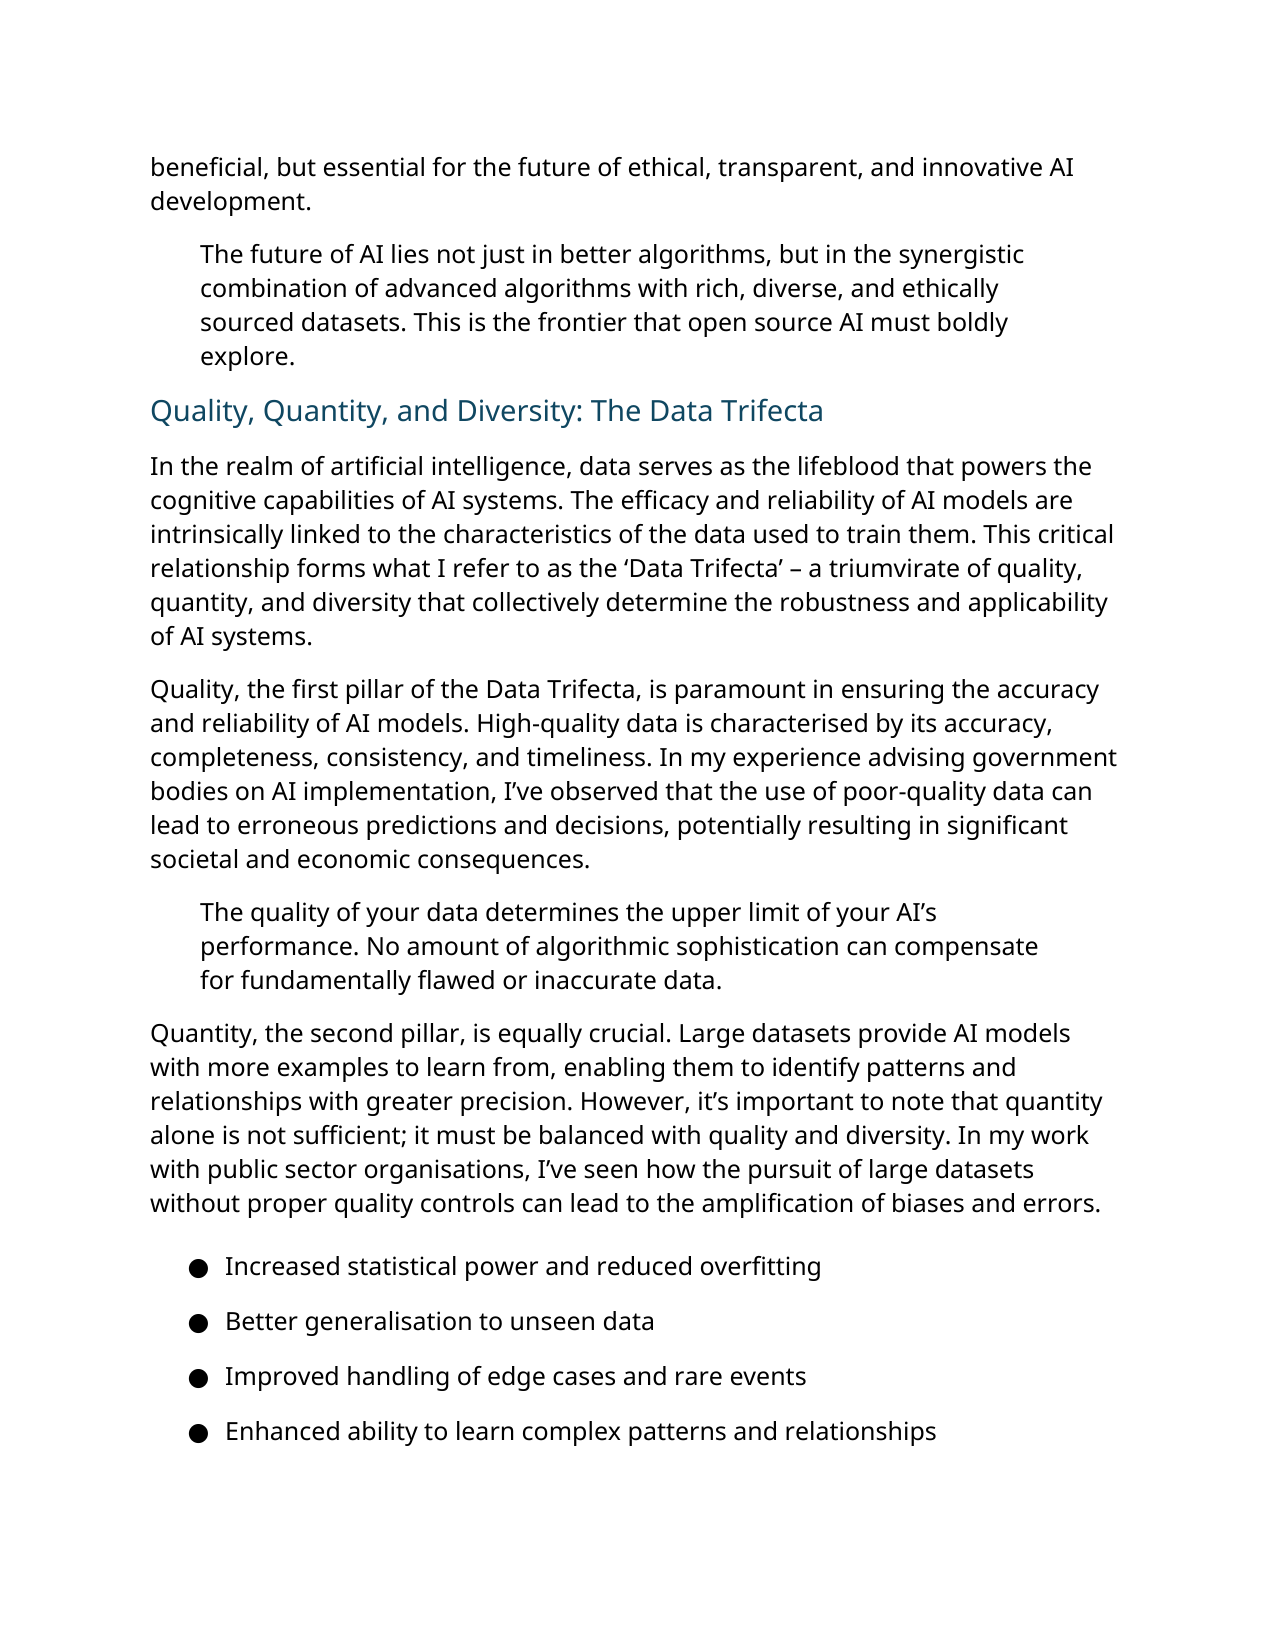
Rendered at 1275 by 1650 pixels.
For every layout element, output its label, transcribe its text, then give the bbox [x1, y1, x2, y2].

text The future of AI lies not just in better algorithms, but in the synergistic combination of advanced algorithms with rich, diverse, and ethically sourced datasets. This is the frontier that open source AI must boldly explore. [200, 237, 1075, 373]
text In the realm of artificial intelligence, data serves as the lifeblood that powers the cognitive capabilities of AI systems. The efficacy and reliability of AI models are intrinsically linked to the characteristics of the data used to train them. This critical relationship forms what I refer to as the ‘Data Trifecta’ – a triumvirate of quality, quantity, and diversity that collectively determine the robustness and applicability of AI systems. [150, 448, 1125, 653]
text Quantity, the second pillar, is equally crucial. Large datasets provide AI models with more examples to learn from, enabling them to identify patterns and relationships with greater precision. However, it’s important to note that quantity alone is not sufficient; it must be balanced with quality and diversity. In my work with public sector organisations, I’ve seen how the pursuit of large datasets without proper quality controls can lead to the amplification of biases and errors. [150, 1015, 1125, 1220]
text The quality of your data determines the upper limit of your AI’s performance. No amount of algorithmic sophistication can compensate for fundamentally flawed or inaccurate data. [200, 894, 1075, 997]
subtitle Quality, Quantity, and Diversity: The Data Trifecta [150, 390, 1125, 429]
text Quality, the first pillar of the Data Trifecta, is paramount in ensuring the accuracy and reliability of AI models. High-quality data is characterised by its accuracy, completeness, consistency, and timeliness. In my experience advising government bodies on AI implementation, I’ve observed that the use of poor-quality data can lead to erroneous predictions and decisions, potentially resulting in significant societal and economic consequences. [150, 671, 1125, 876]
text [150, 150, 1125, 218]
list Better generalisation to unseen data [187, 1293, 1125, 1345]
list Enhanced ability to learn complex patterns and relationships [187, 1403, 1125, 1455]
list Improved handling of edge cases and rare events [187, 1348, 1125, 1400]
list Increased statistical power and reduced overfitting [187, 1238, 1125, 1290]
